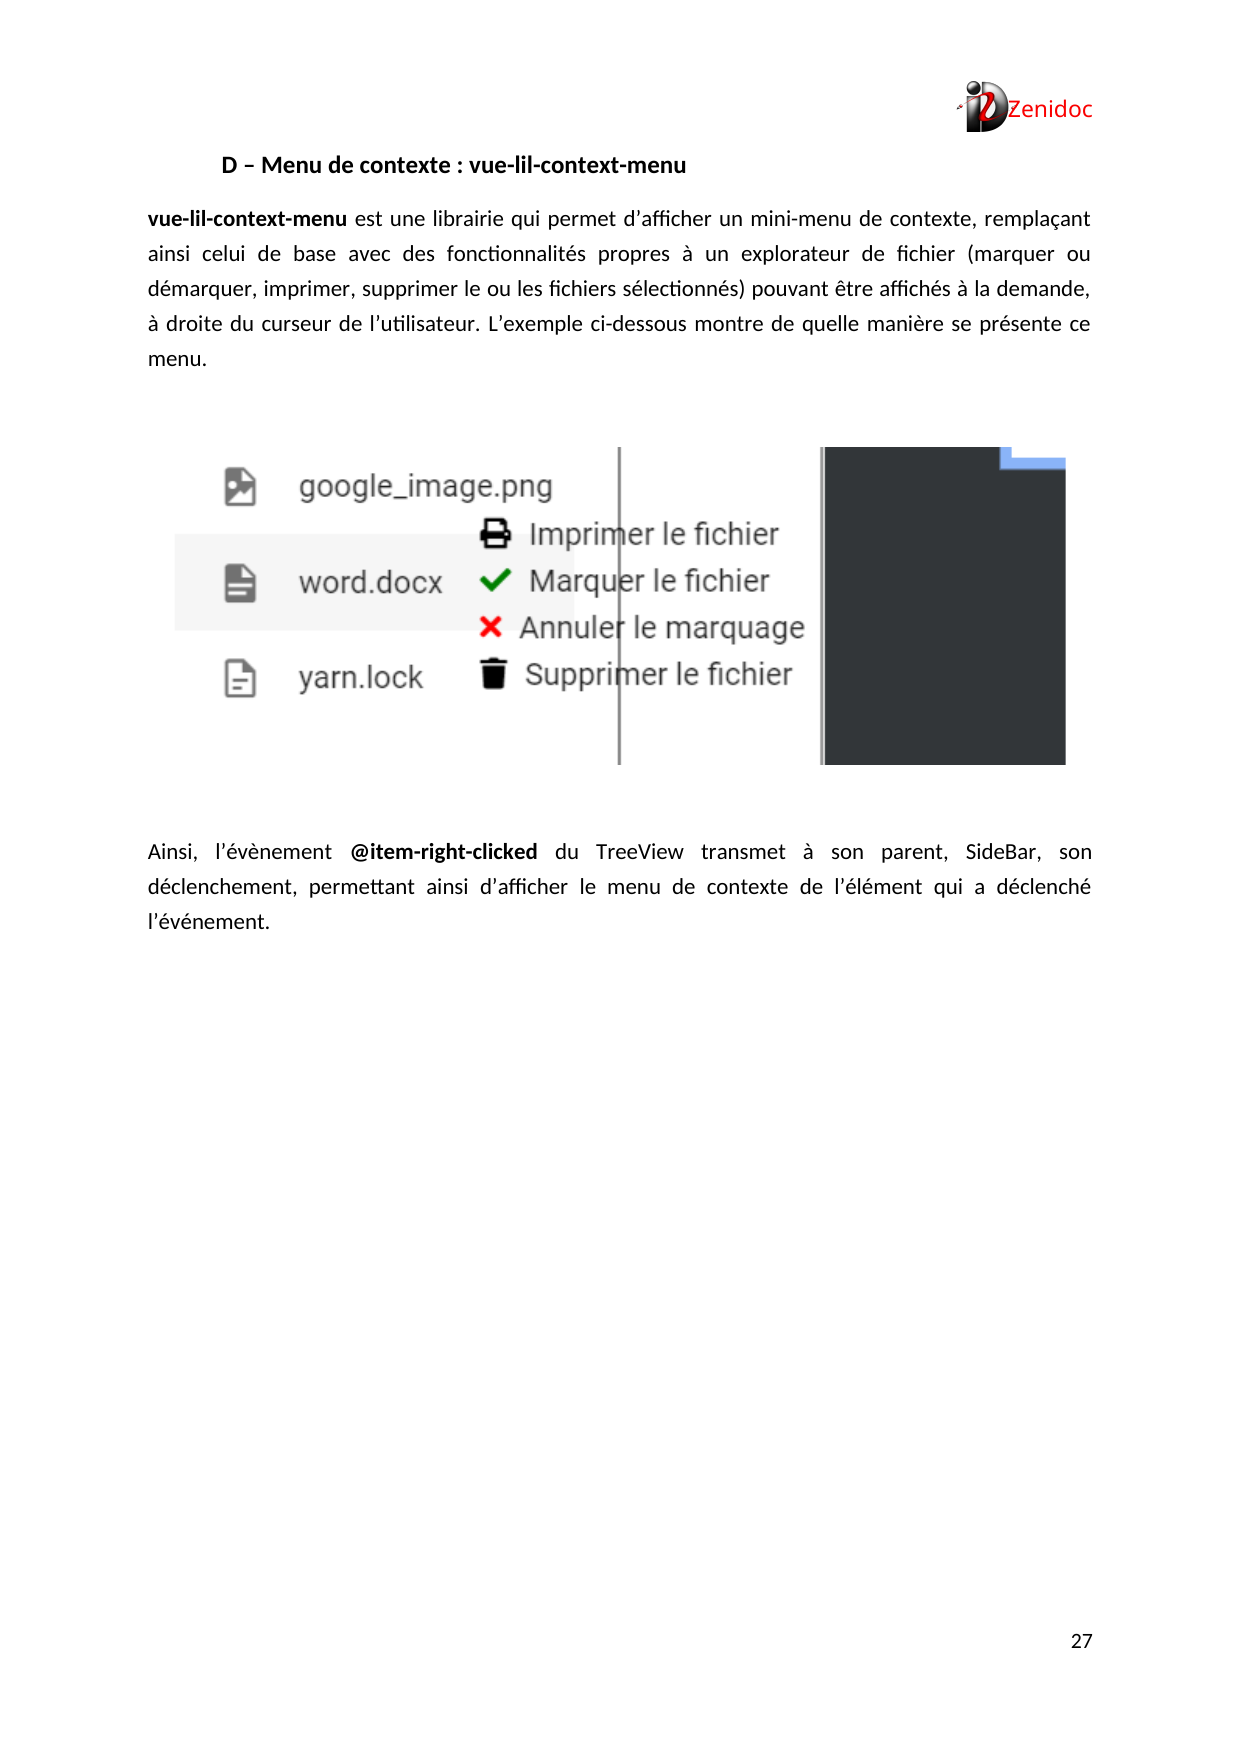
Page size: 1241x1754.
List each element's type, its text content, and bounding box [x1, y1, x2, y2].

text Ainsi, l’évènement @item-right-clicked du TreeView transmet à son parent, SideBar, son déclenchement, permettant ainsi d’afficher le menu de contexte de l’élément qui a déclenché l’événement. [148, 837, 1093, 936]
text vue-lil-context-menu est une librairie qui permet d’afficher un mini-menu de contexte, remplaçant ainsi celui de base avec des fonctionnalités propres à un explorateur de fichier (marquer ou démarquer, imprimer, supprimer le ou les fichiers sélectionnés) pouvant être affichés à la demande, à droite du curseur de l’utilisateur. L’exemple ci-dessous montre de quelle manière se présente ce menu. [148, 204, 1093, 372]
picture [956, 81, 1018, 132]
picture [174, 447, 1066, 765]
text D – Menu de contexte : vue-lil-context-menu [148, 149, 1093, 180]
picture [1011, 104, 1018, 115]
